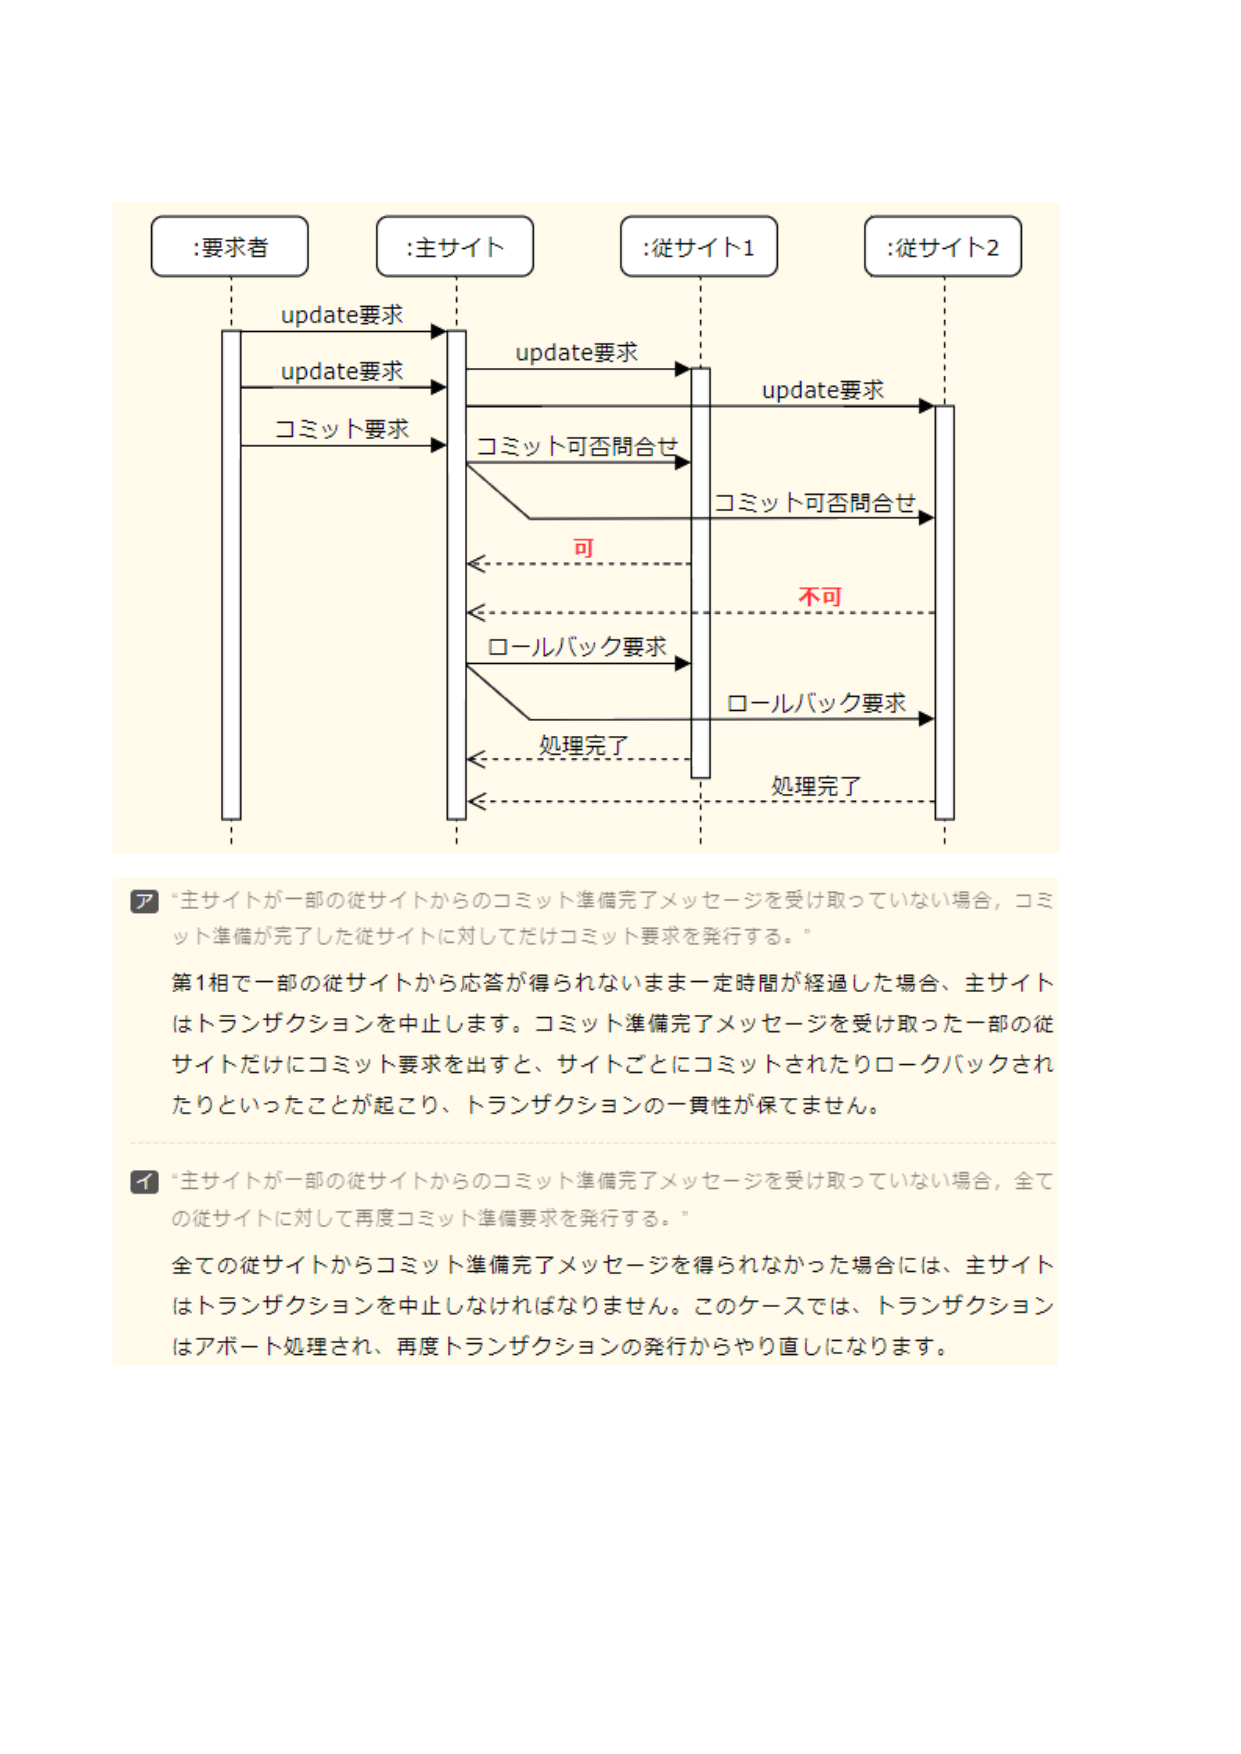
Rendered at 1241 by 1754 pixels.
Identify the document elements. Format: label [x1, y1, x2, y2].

picture [112, 877, 1058, 1365]
picture [112, 202, 1060, 854]
